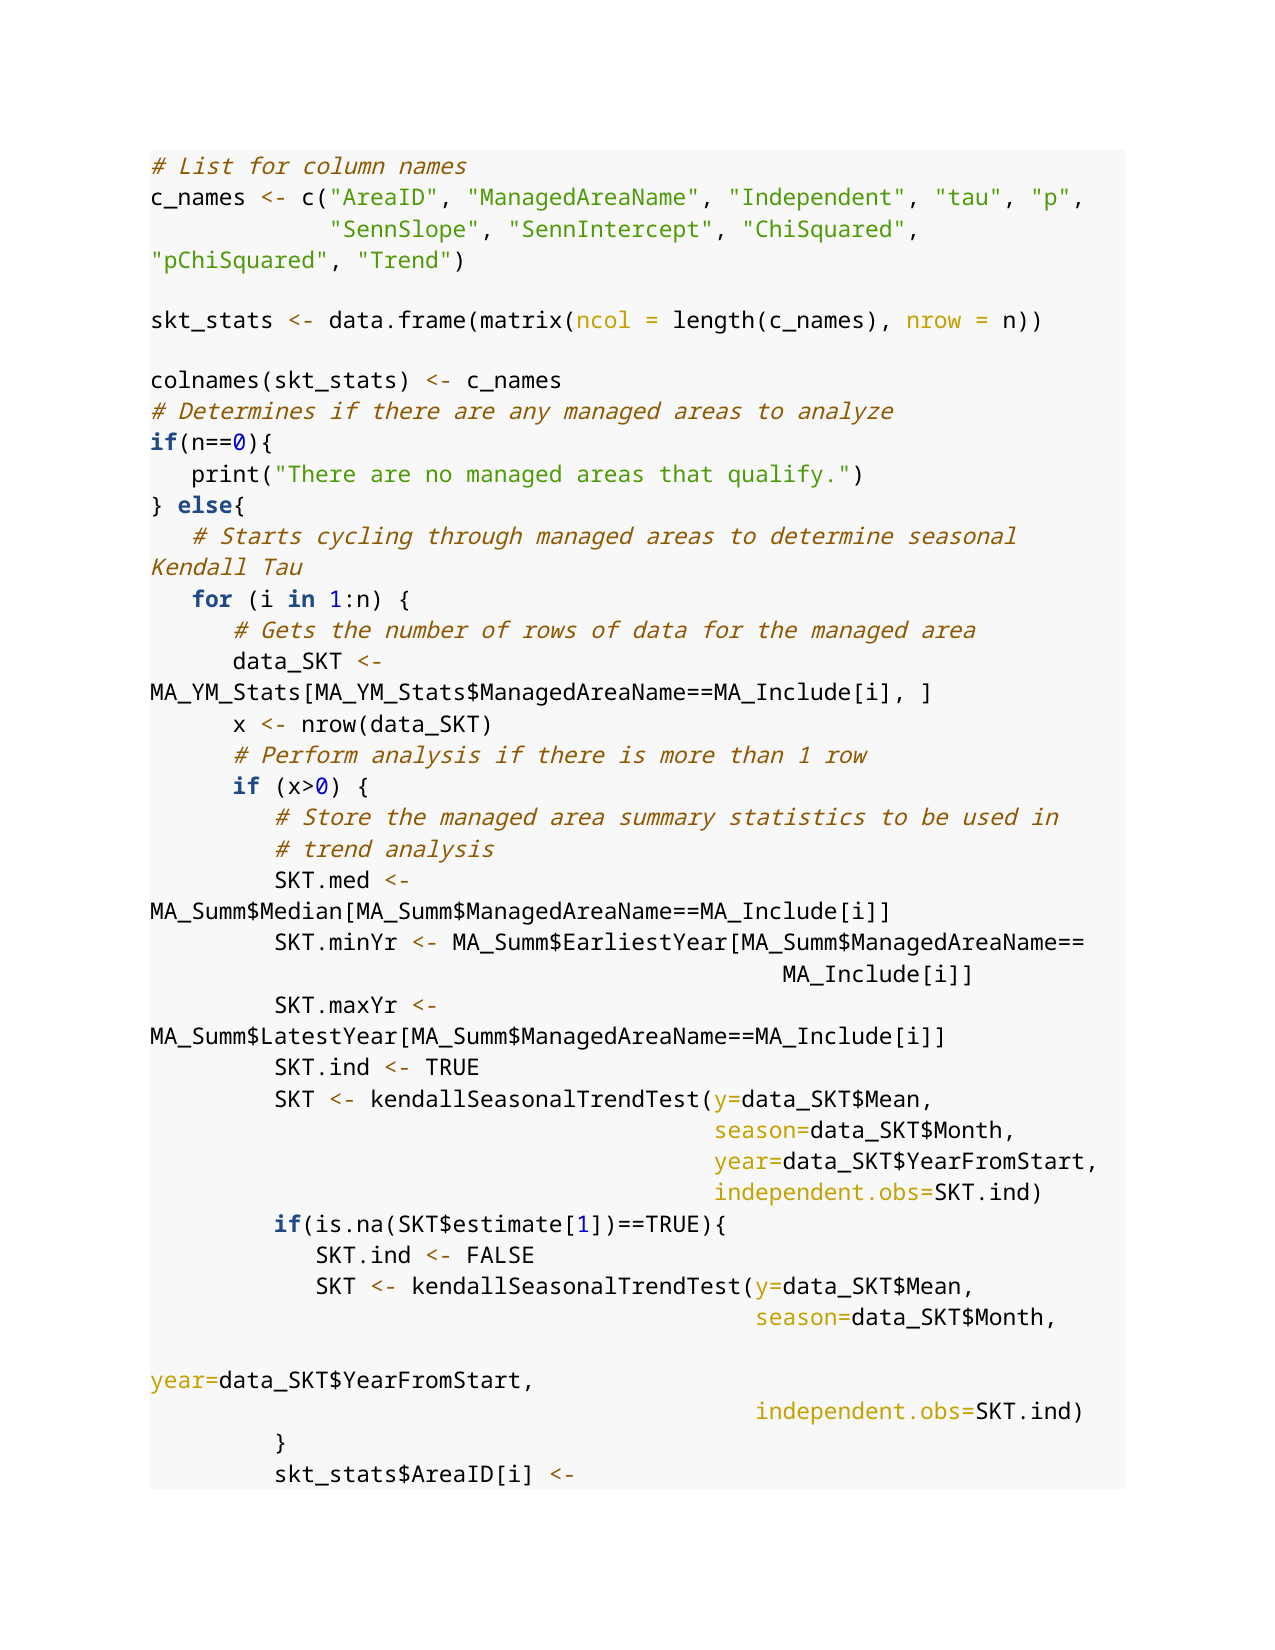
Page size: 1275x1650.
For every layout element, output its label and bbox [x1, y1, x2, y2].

text [150, 150, 1125, 1489]
